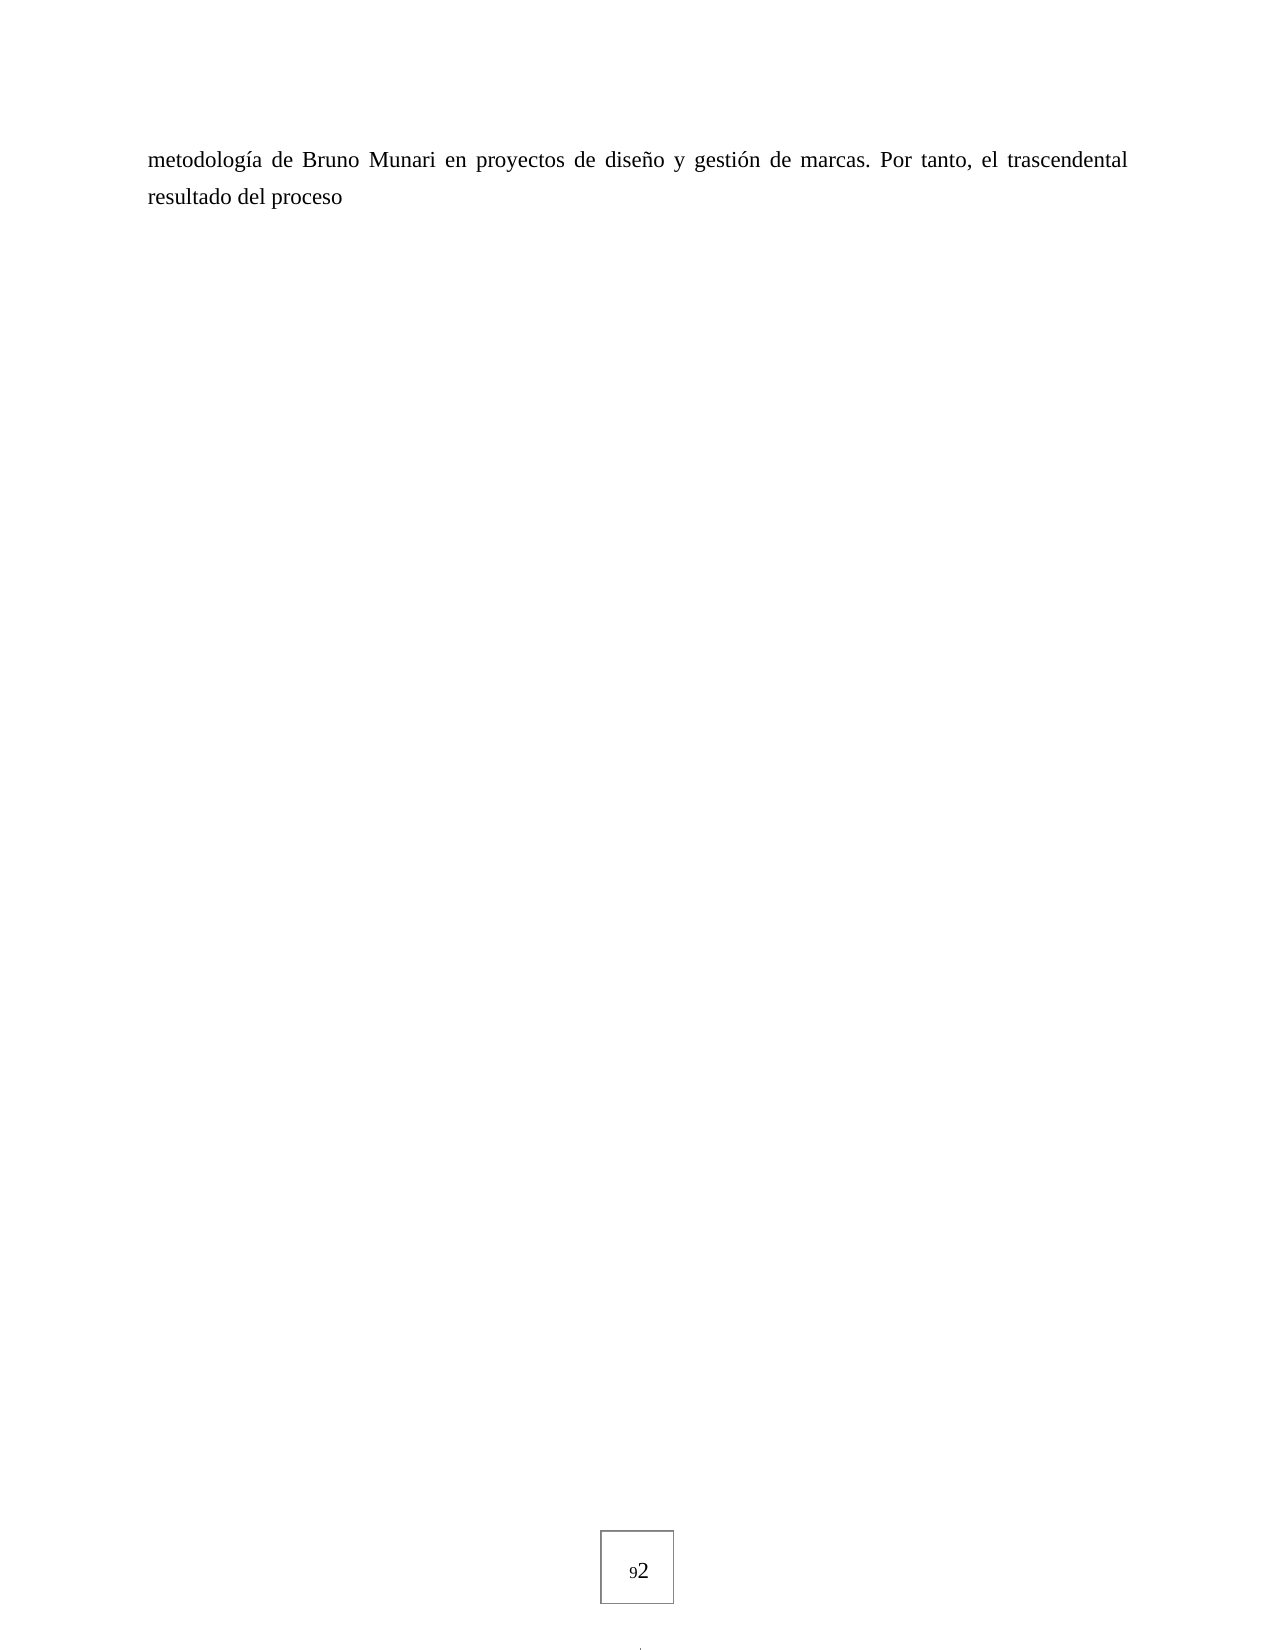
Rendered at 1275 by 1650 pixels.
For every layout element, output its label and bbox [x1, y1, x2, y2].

picture [600, 1530, 674, 1604]
text [148, 146, 1128, 209]
